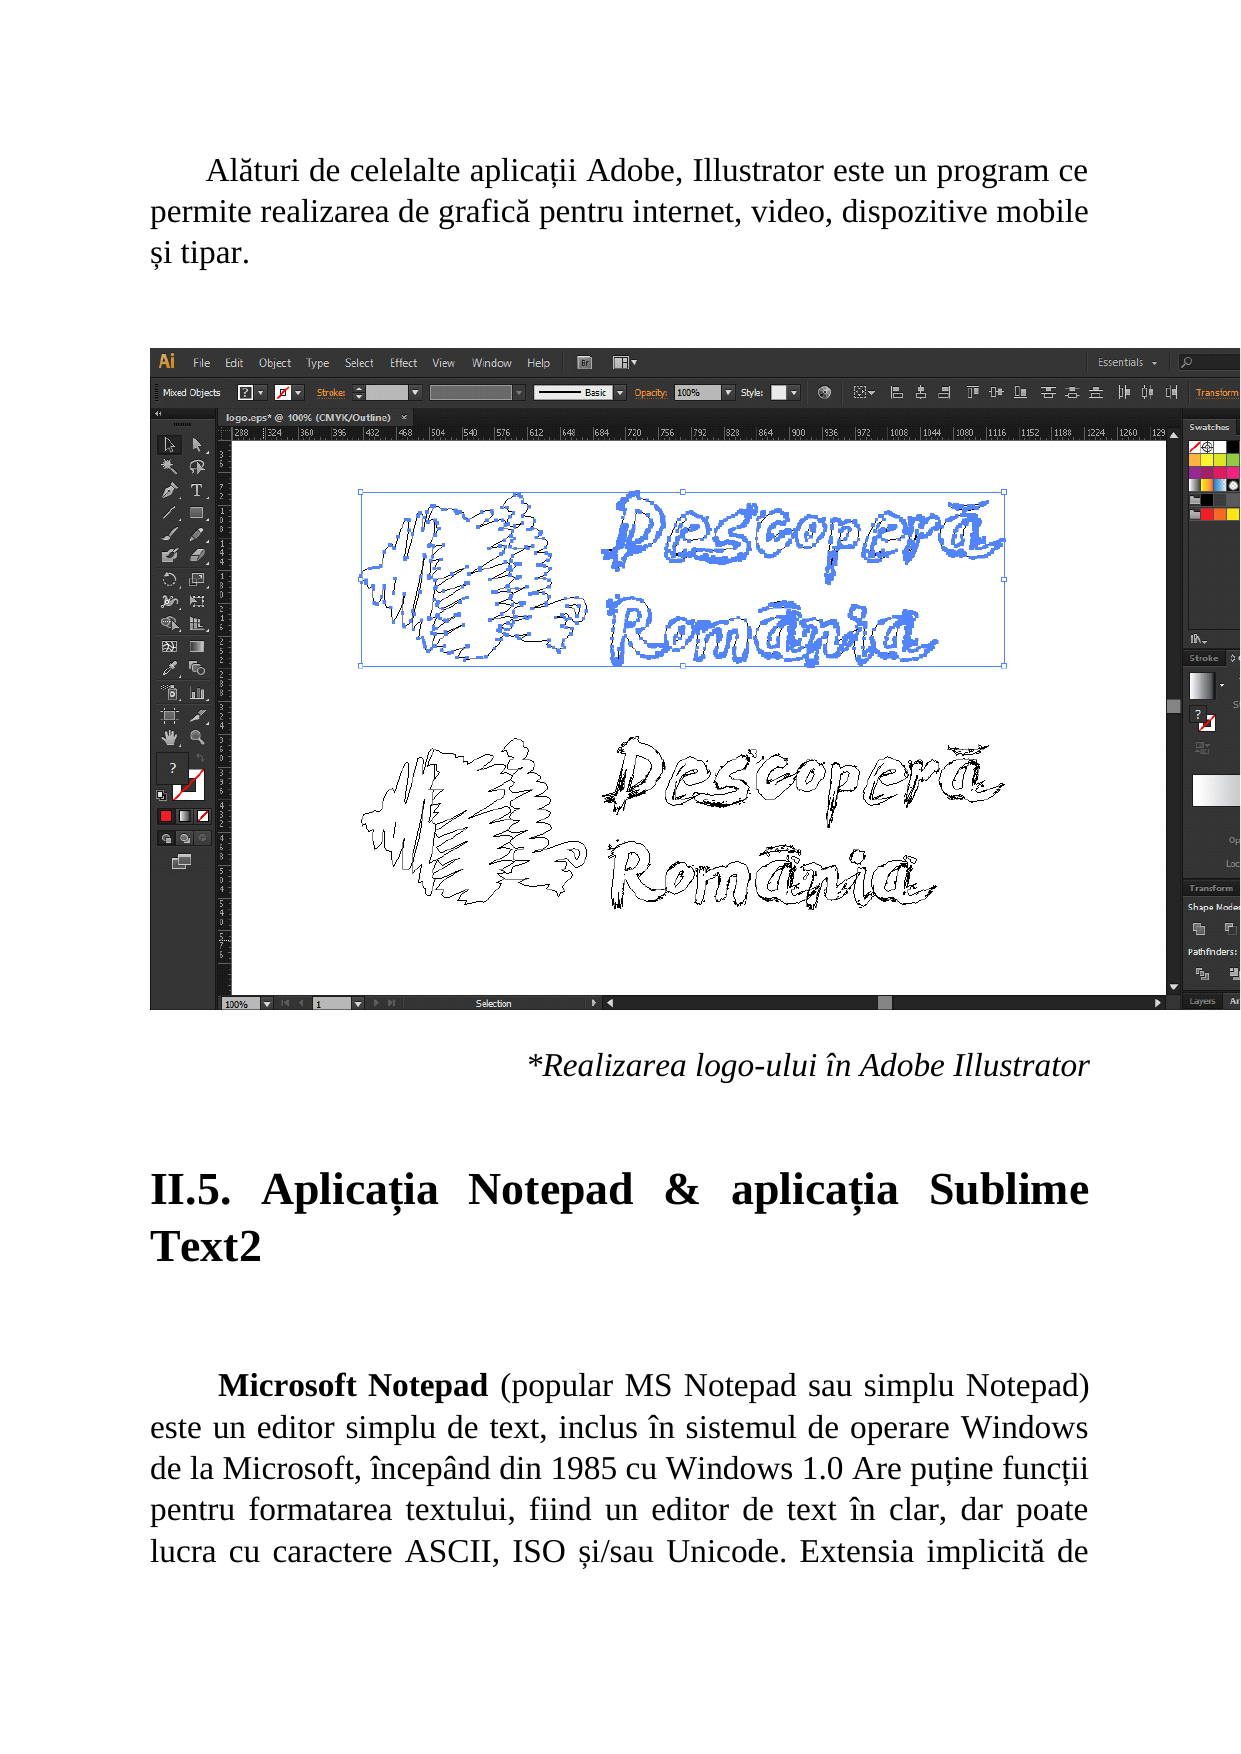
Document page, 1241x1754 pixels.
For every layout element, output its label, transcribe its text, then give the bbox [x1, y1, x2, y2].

picture [150, 348, 1241, 1010]
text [150, 1366, 1090, 1569]
text II.5. Aplicația Notepad & aplicația Sublime Text2 [150, 1162, 1090, 1271]
text Alături de celelalte aplicații Adobe, Illustrator este un program ce permite realizarea de grafică pentru internet, video, dispozitive mobile și tipar. [150, 150, 1090, 271]
text *Realizarea logo-ului în Adobe Illustrator [150, 1046, 1090, 1084]
